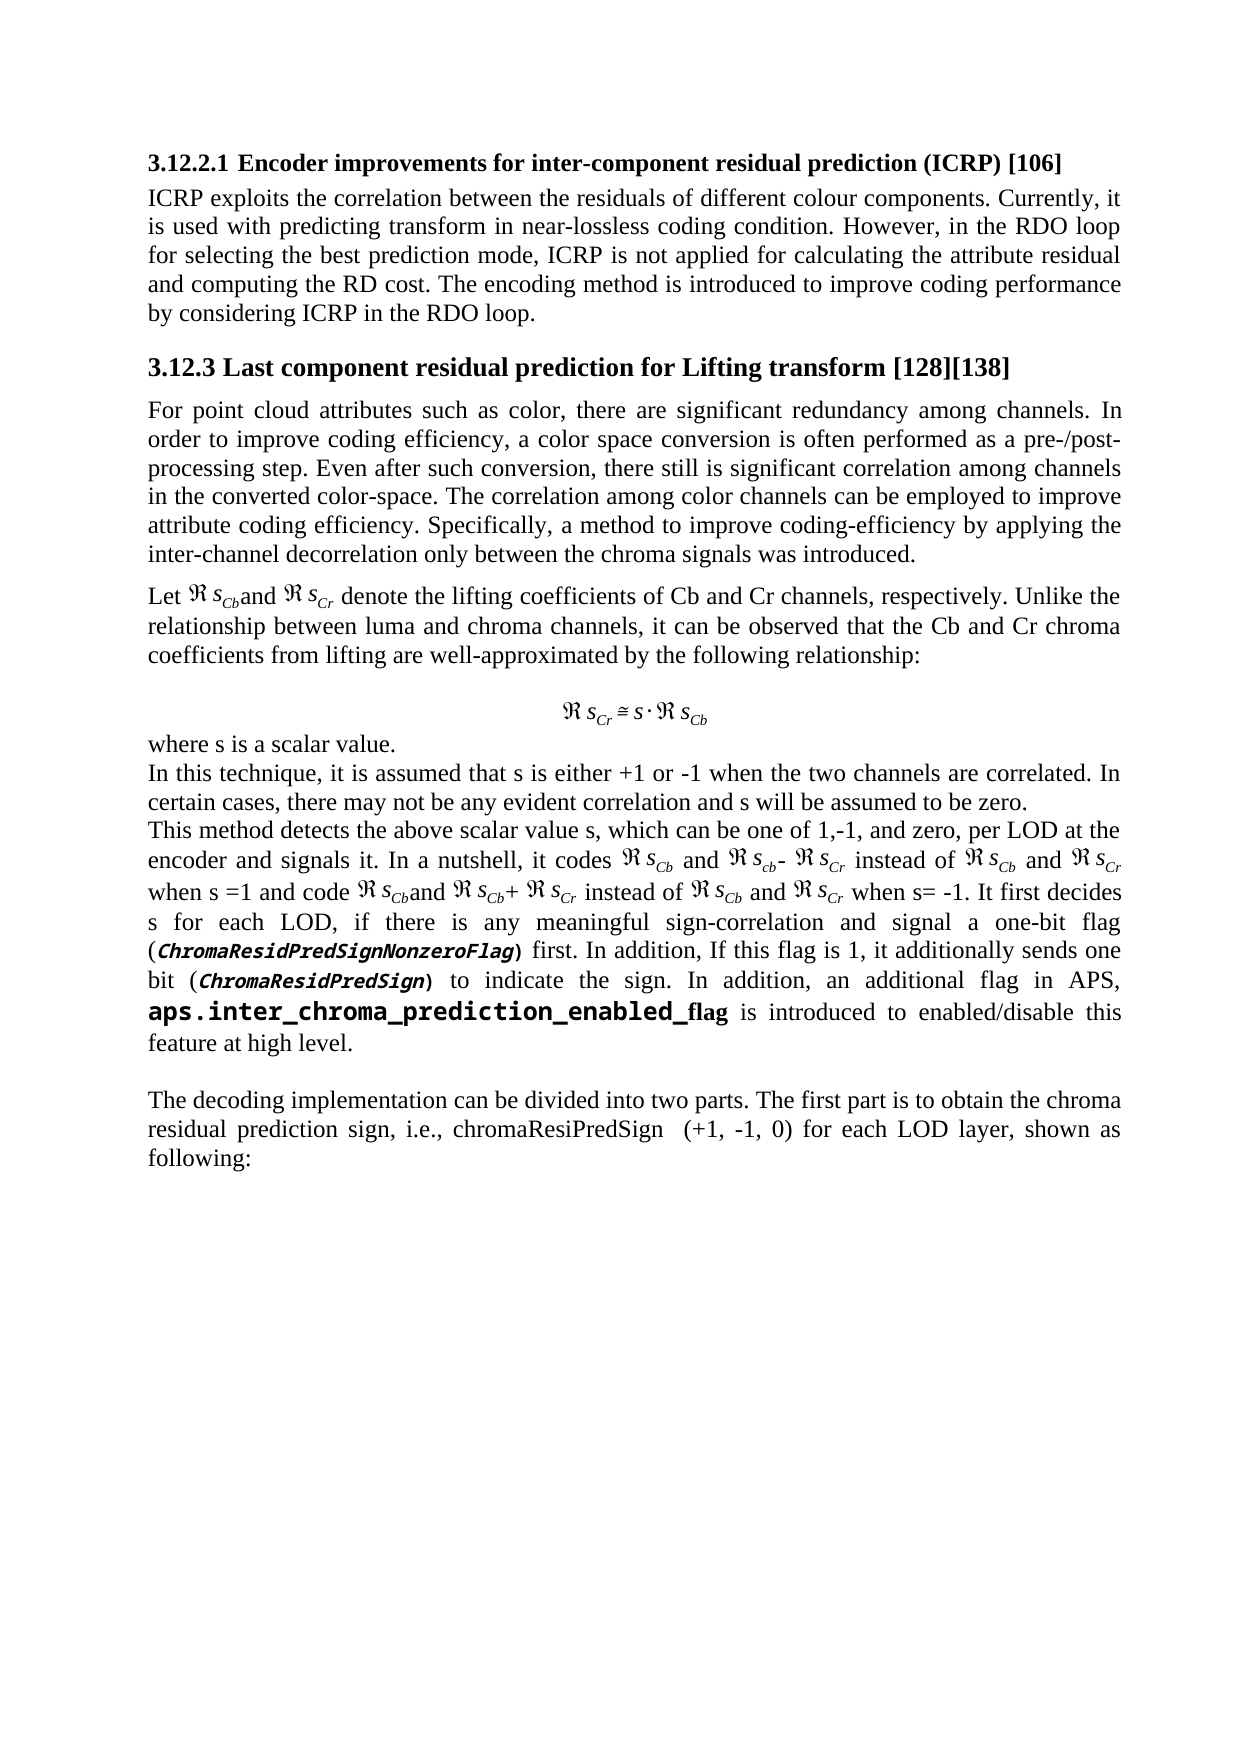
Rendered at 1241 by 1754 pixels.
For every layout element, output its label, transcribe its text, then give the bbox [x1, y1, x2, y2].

text In this technique, it is assumed that s is either +1 or -1 when the two channels are correlated. In certain cases, there may not be any evident correlation and s will be assumed to be zero. [148, 758, 1122, 815]
text This method detects the above scalar value s, which can be one of 1,-1, and zero, per LOD at the encoder and signals it. In a nutshell, it codes and - instead of and when s =1 and code and + instead of and when s= -1. It first decides s for each LOD, if there is any meaningful sign-correlation and signal a one-bit flag (ChromaResidPredSignNonzeroFlag) first. In addition, If this flag is 1, it additionally sends one bit (ChromaResidPredSign) to indicate the sign. In addition, an additional flag in APS, aps.inter_chroma_prediction_enabled_flag is introduced to enabled/disable this feature at high level. [148, 815, 1122, 1057]
text where s is a scalar value. [148, 729, 1122, 758]
subtitle Last component residual prediction for Lifting transform [128][138] [148, 351, 1122, 383]
subtitle Encoder improvements for inter-component residual prediction (ICRP) [106] [148, 148, 1122, 176]
text The decoding implementation can be divided into two parts. The first part is to obtain the chroma residual prediction sign, i.e., chromaResiPredSign (+1, -1, 0) for each LOD layer, shown as following: [148, 1085, 1122, 1172]
text Let and denote the lifting coefficients of Cb and Cr channels, respectively. Unlike the relationship between luma and chroma channels, it can be observed that the Cb and Cr chroma coefficients from lifting are well-approximated by the following relationship: [148, 580, 1122, 669]
text For point cloud attributes such as color, there are significant redundancy among channels. In order to improve coding efficiency, a color space conversion is often performed as a pre-/post-processing step. Even after such conversion, there still is significant correlation among channels in the converted color-space. The correlation among color channels can be employed to improve attribute coding efficiency. Specifically, a method to improve coding-efficiency by applying the inter-channel decorrelation only between the chroma signals was introduced. [148, 395, 1122, 568]
text ICRP exploits the correlation between the residuals of different colour components. Currently, it is used with predicting transform in near-lossless coding condition. However, in the RDO loop for selecting the best prediction mode, ICRP is not applied for calculating the attribute residual and computing the RD cost. The encoding method is introduced to improve coding performance by considering ICRP in the RDO loop. [148, 183, 1122, 326]
